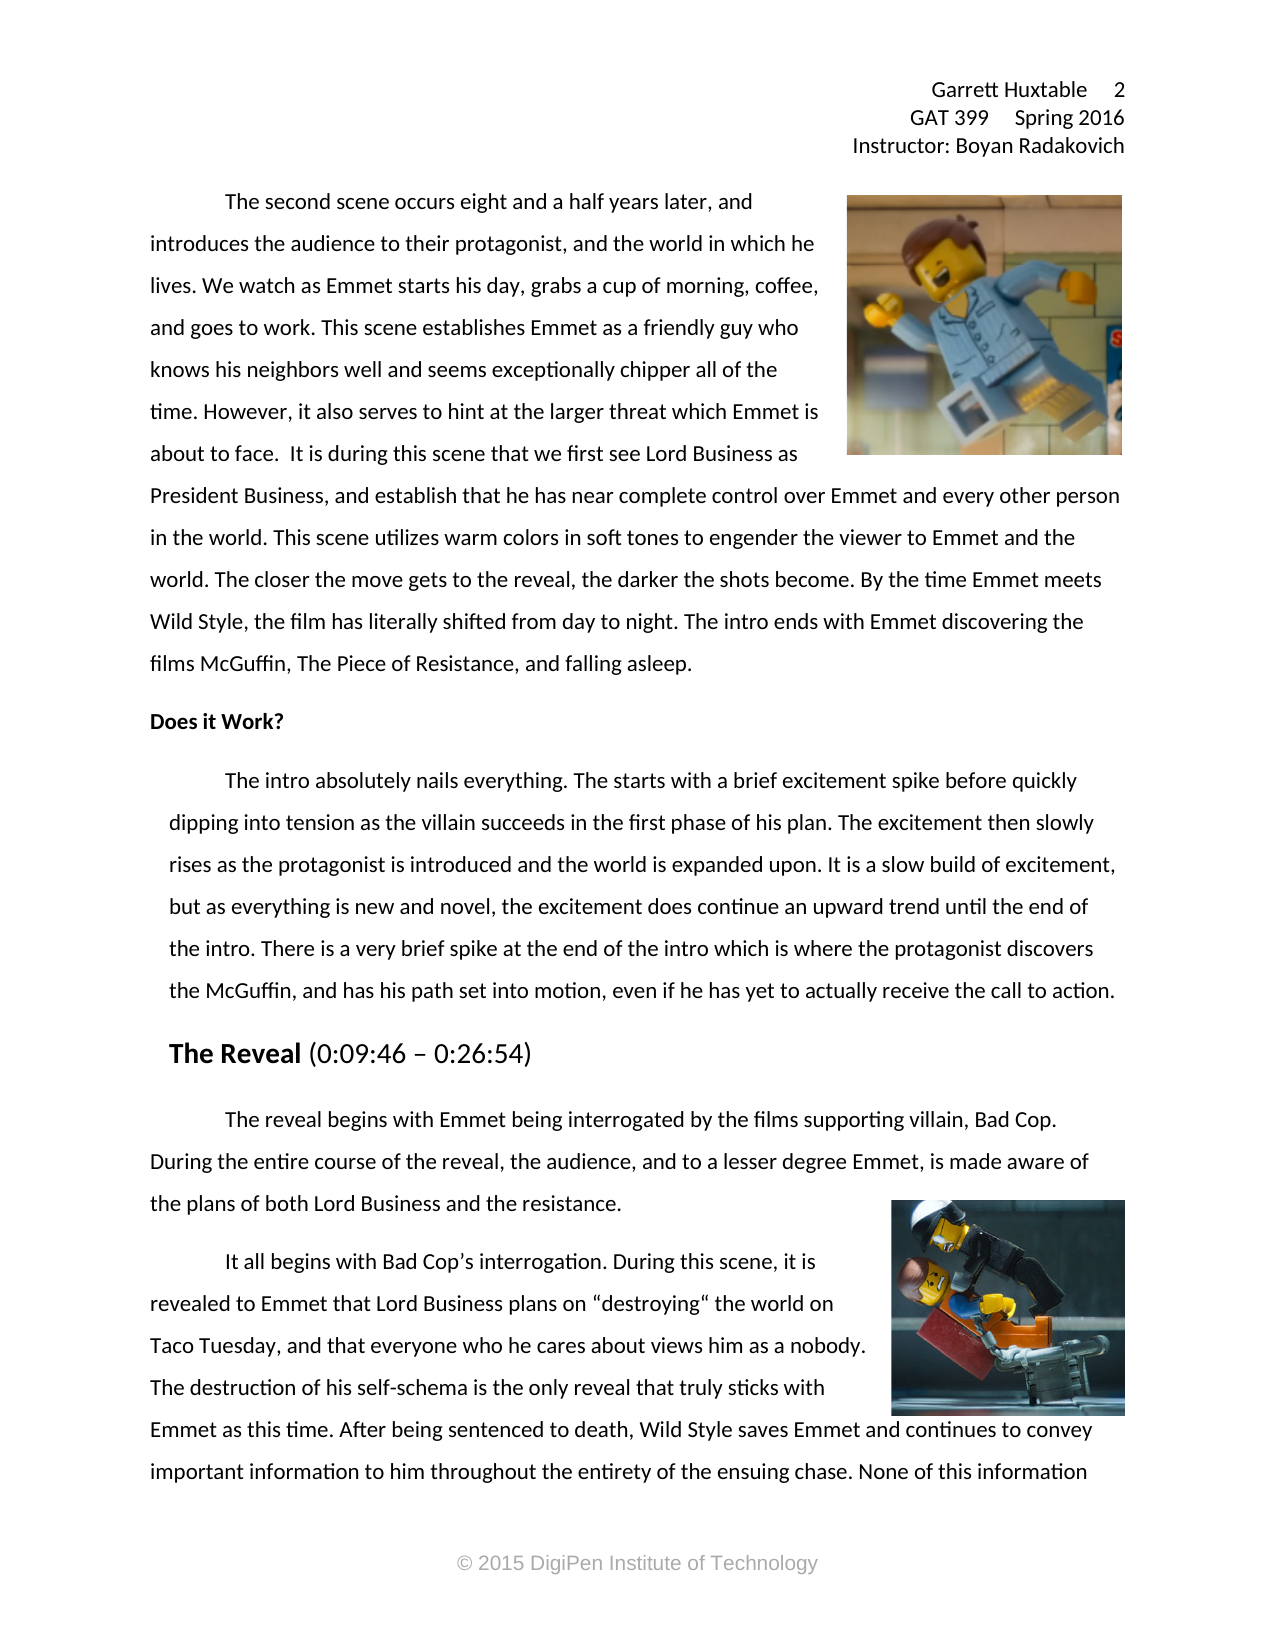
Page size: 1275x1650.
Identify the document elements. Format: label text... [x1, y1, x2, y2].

text The intro absolutely nails everything. The starts with a brief excitement spike before quickly dipping into tension as the villain succeeds in the first phase of his plan. The excitement then slowly rises as the protagonist is introduced and the world is expanded upon. It is a slow build of excitement, but as everything is new and novel, the excitement does continue an upward trend until the end of the intro. There is a very brief spike at the end of the intro which is where the protagonist discovers the McGuffin, and has his path set into motion, even if he has yet to actually receive the call to action. [150, 766, 1125, 1004]
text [150, 1247, 1125, 1485]
text The Reveal (0:09:46 – 0:26:54) [150, 1035, 1125, 1070]
text The second scene occurs eight and a half years later, and introduces the audience to their protagonist, and the world in which he lives. We watch as Emmet starts his day, grabs a cup of morning, coffee, and goes to work. This scene establishes Emmet as a friendly guy who knows his neighbors well and seems exceptionally chipper all of the time. However, it also serves to hint at the larger threat which Emmet is about to face. It is during this scene that we first see Lord Business as President Business, and establish that he has near complete control over Emmet and every other person in the world. This scene utilizes warm colors in soft tones to engender the viewer to Emmet and the world. The closer the move gets to the reveal, the darker the shots become. By the time Emmet meets Wild Style, the film has literally shifted from day to night. The intro ends with Emmet discovering the films McGuffin, The Piece of Resistance, and falling asleep. [150, 187, 1125, 677]
picture [846, 195, 1122, 455]
text The reveal begins with Emmet being interrogated by the films supporting villain, Bad Cop. During the entire course of the reveal, the audience, and to a lesser degree Emmet, is made aware of the plans of both Lord Business and the resistance. [150, 1105, 1125, 1217]
picture [891, 1200, 1125, 1416]
text Does it Work? [150, 707, 1125, 736]
